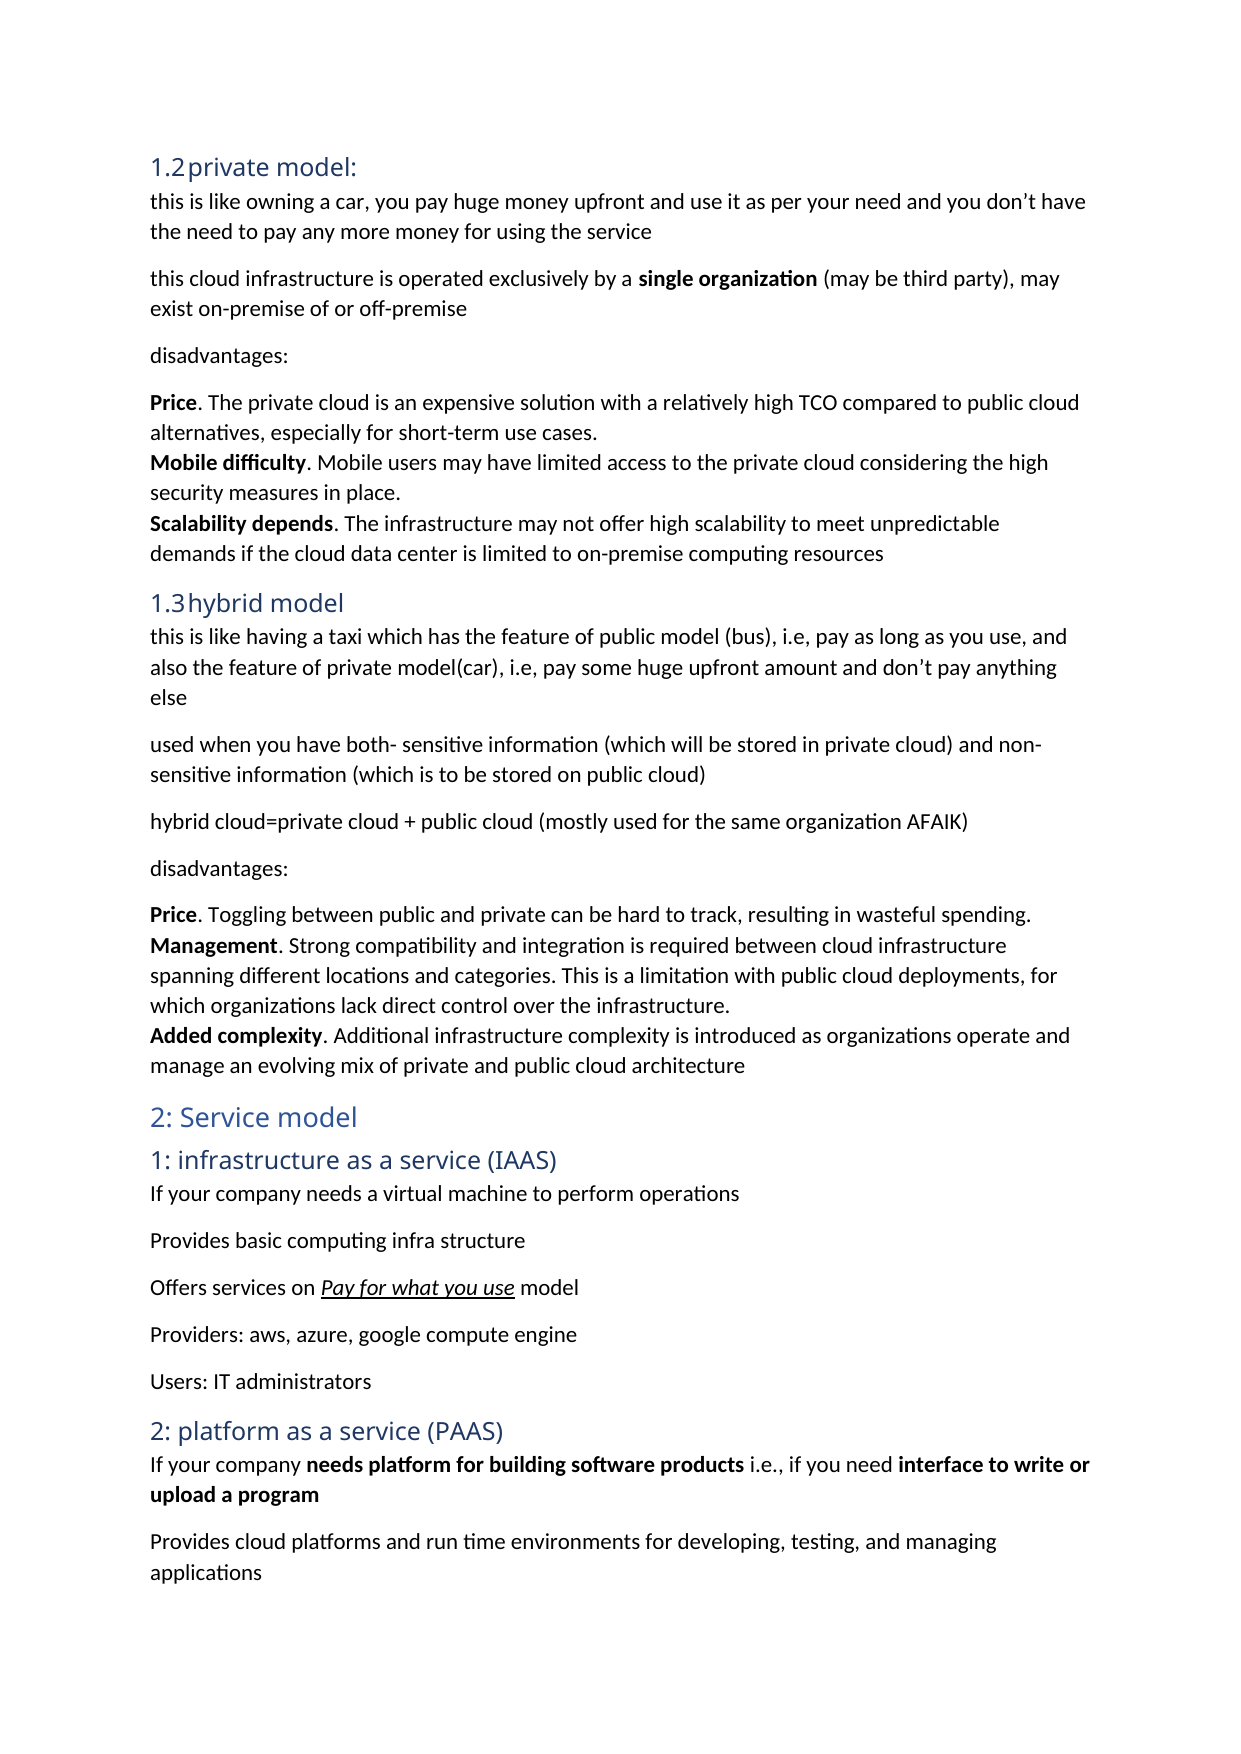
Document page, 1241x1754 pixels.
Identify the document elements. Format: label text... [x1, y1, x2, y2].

text disadvantages: [150, 341, 1090, 369]
text disadvantages: [150, 854, 1090, 882]
text this is like owning a car, you pay huge money upfront and use it as per your need and you don’t have the need to pay any more money for using the service [150, 187, 1090, 245]
text If your company needs platform for building software products i.e., if you need interface to write or upload a program [150, 1450, 1090, 1509]
list Mobile difficulty. Mobile users may have limited access to the private cloud considering the high security measures in place. [150, 448, 1090, 506]
text Users: IT administrators [150, 1367, 1090, 1395]
text this cloud infrastructure is operated exclusively by a single organization (may be third party), may exist on-premise of or off-premise [150, 264, 1090, 322]
text Provides basic computing infra structure [150, 1226, 1090, 1254]
text used when you have both- sensitive information (which will be stored in private cloud) and non-sensitive information (which is to be stored on public cloud) [150, 730, 1090, 788]
list Added complexity. Additional infrastructure complexity is introduced as organizations operate and manage an evolving mix of private and public cloud architecture [150, 1021, 1090, 1080]
subtitle 1: infrastructure as a service (IAAS) [150, 1142, 1090, 1177]
list Management. Strong compatibility and integration is required between cloud infrastructure spanning different locations and categories. This is a limitation with public cloud deployments, for which organizations lack direct control over the infrastructure. [150, 931, 1090, 1019]
text Offers services on Pay for what you use model [150, 1273, 1090, 1301]
subtitle 2: platform as a service (PAAS) [150, 1414, 1090, 1448]
list Scalability depends. The infrastructure may not offer high scalability to meet unpredictable demands if the cloud data center is limited to on-premise computing resources [150, 509, 1090, 567]
subtitle 2: Service model [150, 1098, 1090, 1135]
text Providers: aws, azure, google compute engine [150, 1320, 1090, 1348]
text hybrid cloud=private cloud + public cloud (mostly used for the same organization AFAIK) [150, 807, 1090, 835]
subtitle private model: [150, 150, 1090, 184]
list Price. The private cloud is an expensive solution with a relatively high TCO compared to public cloud alternatives, especially for short-term use cases. [150, 388, 1090, 446]
subtitle hybrid model [150, 586, 1090, 620]
text Provides cloud platforms and run time environments for developing, testing, and managing applications [150, 1527, 1090, 1586]
list Price. Toggling between public and private can be hard to track, resulting in wasteful spending. [150, 901, 1090, 929]
text If your company needs a virtual machine to perform operations [150, 1179, 1090, 1207]
text this is like having a taxi which has the feature of public model (bus), i.e, pay as long as you use, and also the feature of private model(car), i.e, pay some huge upfront amount and don’t pay anything else [150, 622, 1090, 711]
